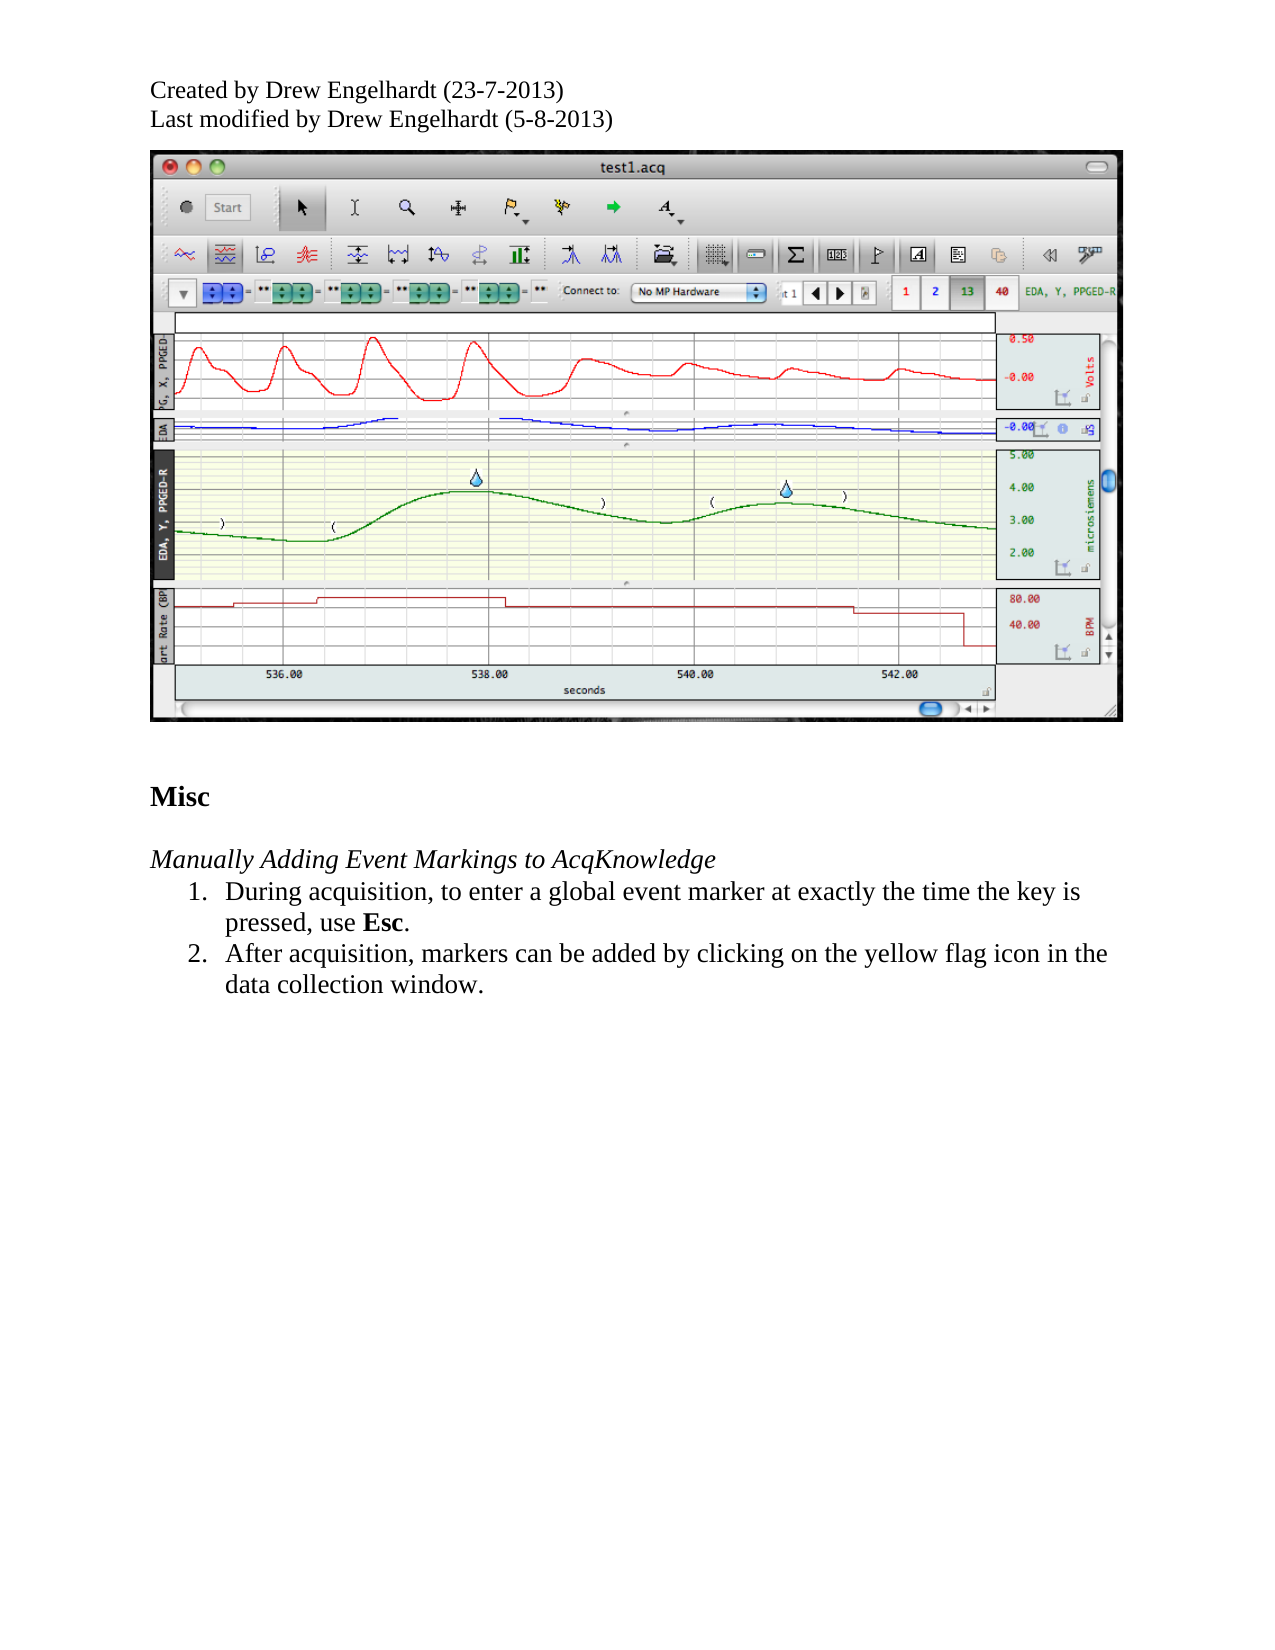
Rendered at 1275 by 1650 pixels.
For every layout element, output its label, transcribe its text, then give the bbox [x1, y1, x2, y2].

picture [150, 150, 1124, 722]
text Manually Adding Event Markings to AcqKnowledge [150, 844, 1125, 875]
list During acquisition, to enter a global event marker at exactly the time the key is pressed, use Esc. [187, 875, 1125, 937]
text Misc [150, 779, 1125, 812]
list After acquisition, markers can be added by clicking on the yellow flag icon in the data collection window. [187, 937, 1125, 999]
